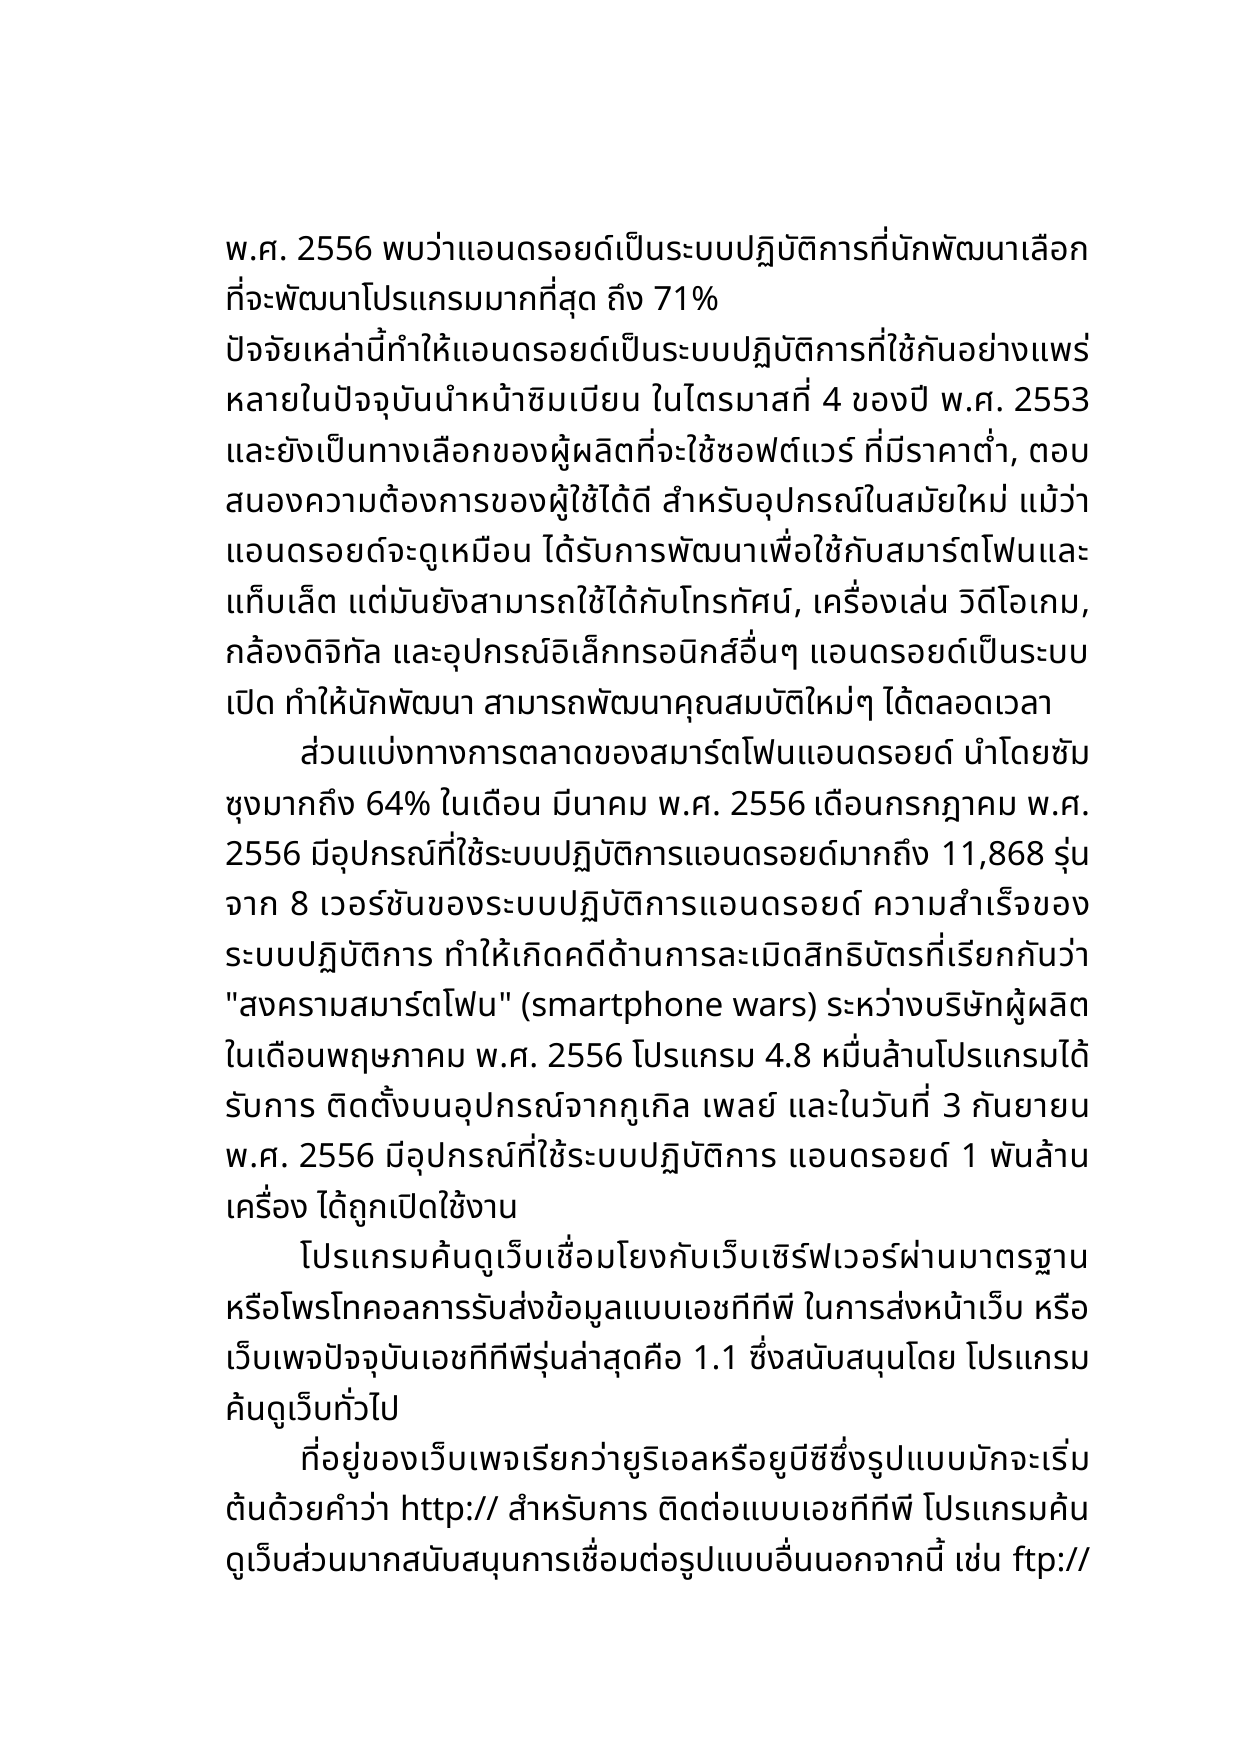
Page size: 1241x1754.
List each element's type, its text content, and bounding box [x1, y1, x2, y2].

text ส่วนแบ่งทางการตลาดของสมาร์ตโฟนแอนดรอยด์ นำโดยซัมซุงมากถึง 64% ในเดือน มีนาคม พ.ศ. 2556เดือนกรกฎาคม พ.ศ. 2556 มีอุปกรณ์ที่ใช้ระบบปฏิบัติการแอนดรอยด์มากถึง 11,868 รุ่น จาก 8 เวอร์ชันของระบบปฏิบัติการแอนดรอยด์ ความสำเร็จของระบบปฏิบัติการ ทำให้เกิดคดีด้านการละเมิดสิทธิบัตรที่เรียกกันว่า "สงครามสมาร์ตโฟน" (smartphone wars) ระหว่างบริษัทผู้ผลิต ในเดือนพฤษภาคม พ.ศ. 2556 โปรแกรม 4.8 หมื่นล้านโปรแกรมได้รับการ ติดตั้งบนอุปกรณ์จากกูเกิล เพลย์ และในวันที่ 3 กันยายน พ.ศ. 2556 มีอุปกรณ์ที่ใช้ระบบปฏิบัติการ แอนดรอยด์ 1 พันล้านเครื่อง ได้ถูกเปิดใช้งาน [225, 729, 1090, 1233]
text ปัจจัยเหล่านี้ทำให้แอนดรอยด์เป็นระบบปฏิบัติการที่ใช้กันอย่างแพร่หลายในปัจจุบันนำหน้าซิมเบียน ในไตรมาสที่ 4 ของปี พ.ศ. 2553 และยังเป็นทางเลือกของผู้ผลิตที่จะใช้ซอฟต์แวร์ ที่มีราคาต่ำ, ตอบสนองความต้องการของผู้ใช้ได้ดี สำหรับอุปกรณ์ในสมัยใหม่ แม้ว่าแอนดรอยด์จะดูเหมือน ได้รับการพัฒนาเพื่อใช้กับสมาร์ตโฟนและแท็บเล็ต แต่มันยังสามารถใช้ได้กับโทรทัศน์, เครื่องเล่น วิดีโอเกม, กล้องดิจิทัล และอุปกรณ์อิเล็กทรอนิกส์อื่นๆ แอนดรอยด์เป็นระบบเปิด ทำให้นักพัฒนา สามารถพัฒนาคุณสมบัติใหม่ๆ ได้ตลอดเวลา [225, 326, 1090, 729]
text โปรแกรมค้นดูเว็บเชื่อมโยงกับเว็บเซิร์ฟเวอร์ผ่านมาตรฐานหรือโพรโทคอลการรับส่งข้อมูลแบบเอชทีทีพี ในการส่งหน้าเว็บ หรือเว็บเพจปัจจุบันเอชทีทีพีรุ่นล่าสุดคือ 1.1 ซึ่งสนับสนุนโดย โปรแกรมค้นดูเว็บทั่วไป [225, 1233, 1090, 1435]
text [225, 1435, 1090, 1586]
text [225, 225, 1090, 326]
